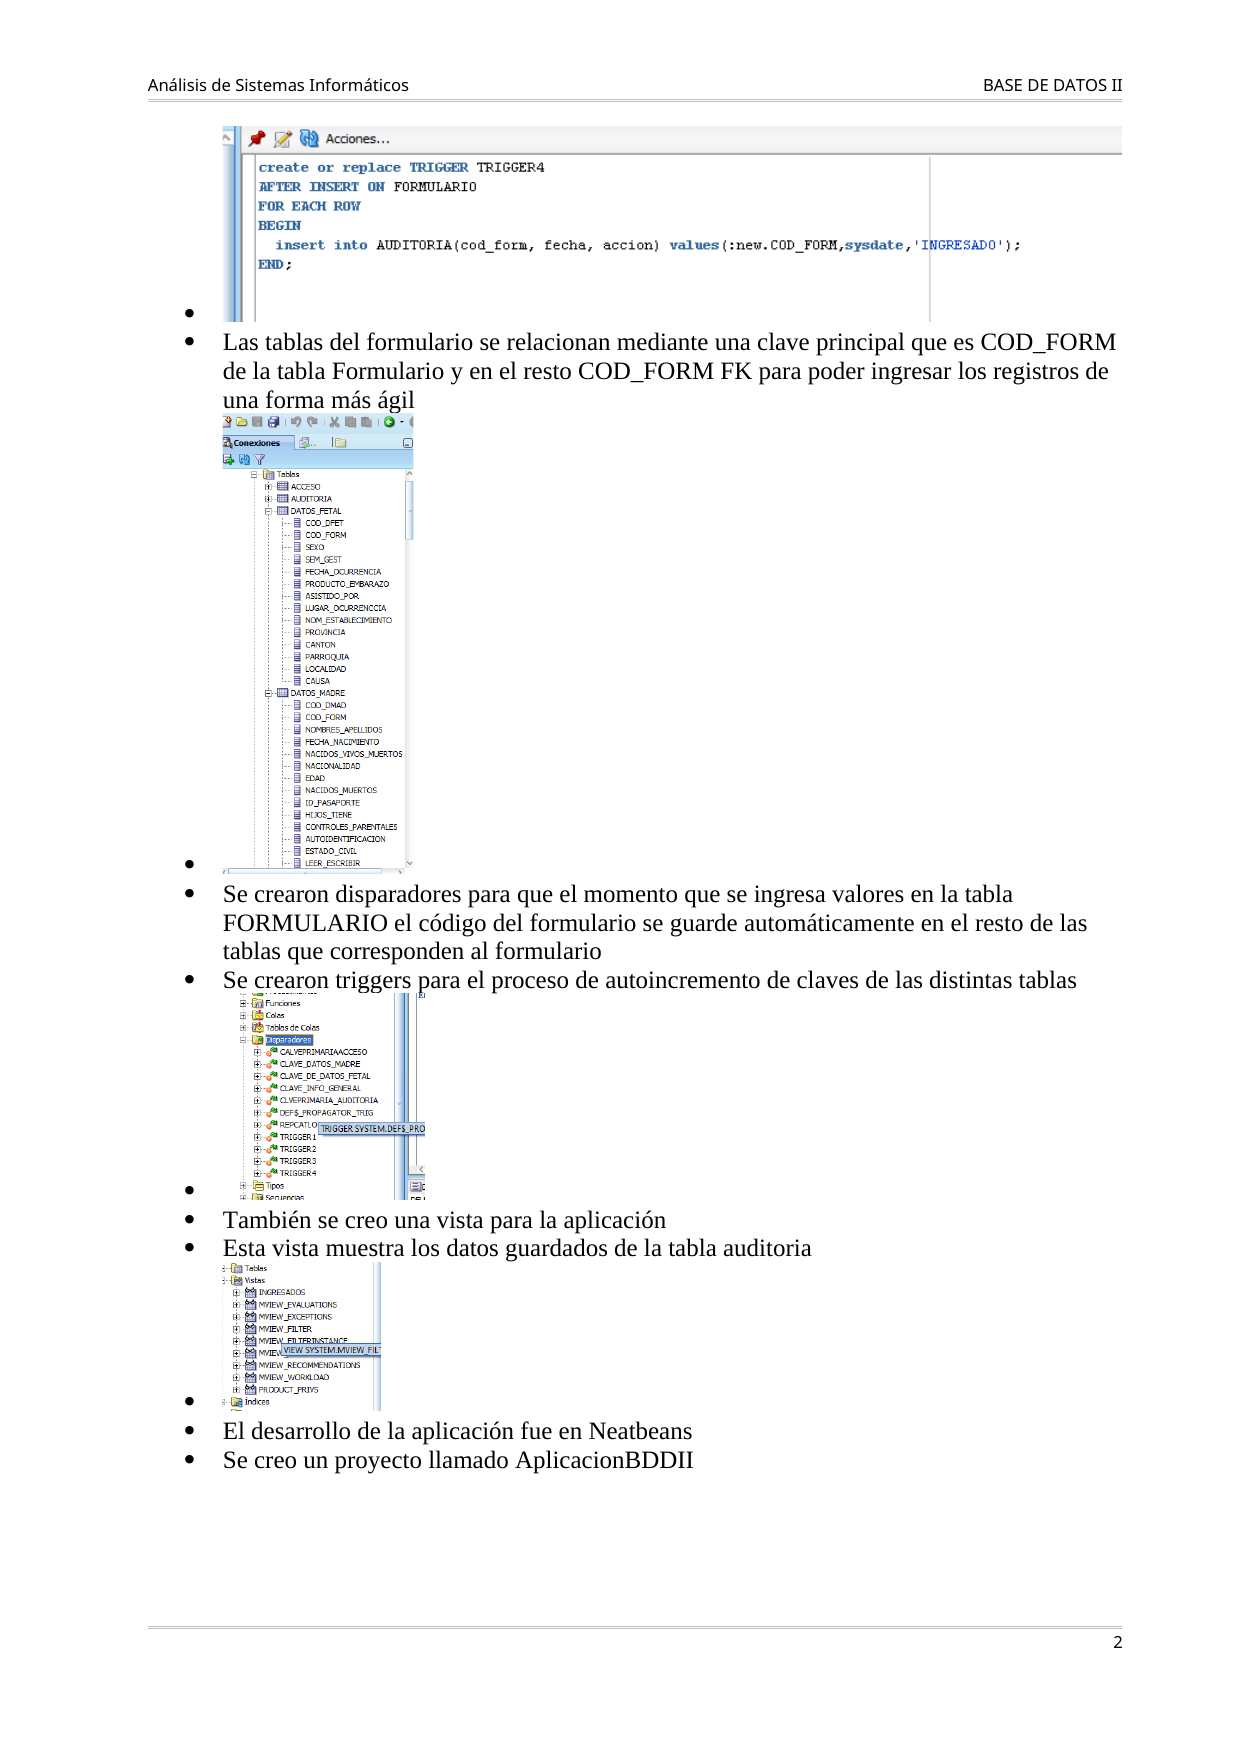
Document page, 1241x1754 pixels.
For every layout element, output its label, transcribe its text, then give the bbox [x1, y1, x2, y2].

list También se creo una vista para la aplicación [185, 1205, 1122, 1233]
picture [222, 1262, 381, 1411]
picture [222, 993, 425, 1200]
list Esta vista muestra los datos guardados de la tabla auditoria [185, 1233, 1122, 1262]
picture [222, 413, 414, 874]
list Las tablas del formulario se relacionan mediante una clave principal que es COD_FORM de la tabla Formulario y en el resto COD_FORM FK para poder ingresar los registros de una forma más ágil [185, 327, 1122, 414]
list El desarrollo de la aplicación fue en Neatbeans [185, 1416, 1122, 1445]
list Se creo un proyecto llamado AplicacionBDDII [185, 1445, 1122, 1473]
list Se crearon triggers para el proceso de autoincremento de claves de las distintas tablas [185, 965, 1122, 994]
list Se crearon disparadores para que el momento que se ingresa valores en la tabla FORMULARIO el código del formulario se guarde automáticamente en el resto de las tablas que corresponden al formulario [185, 879, 1122, 965]
picture [222, 126, 1122, 322]
